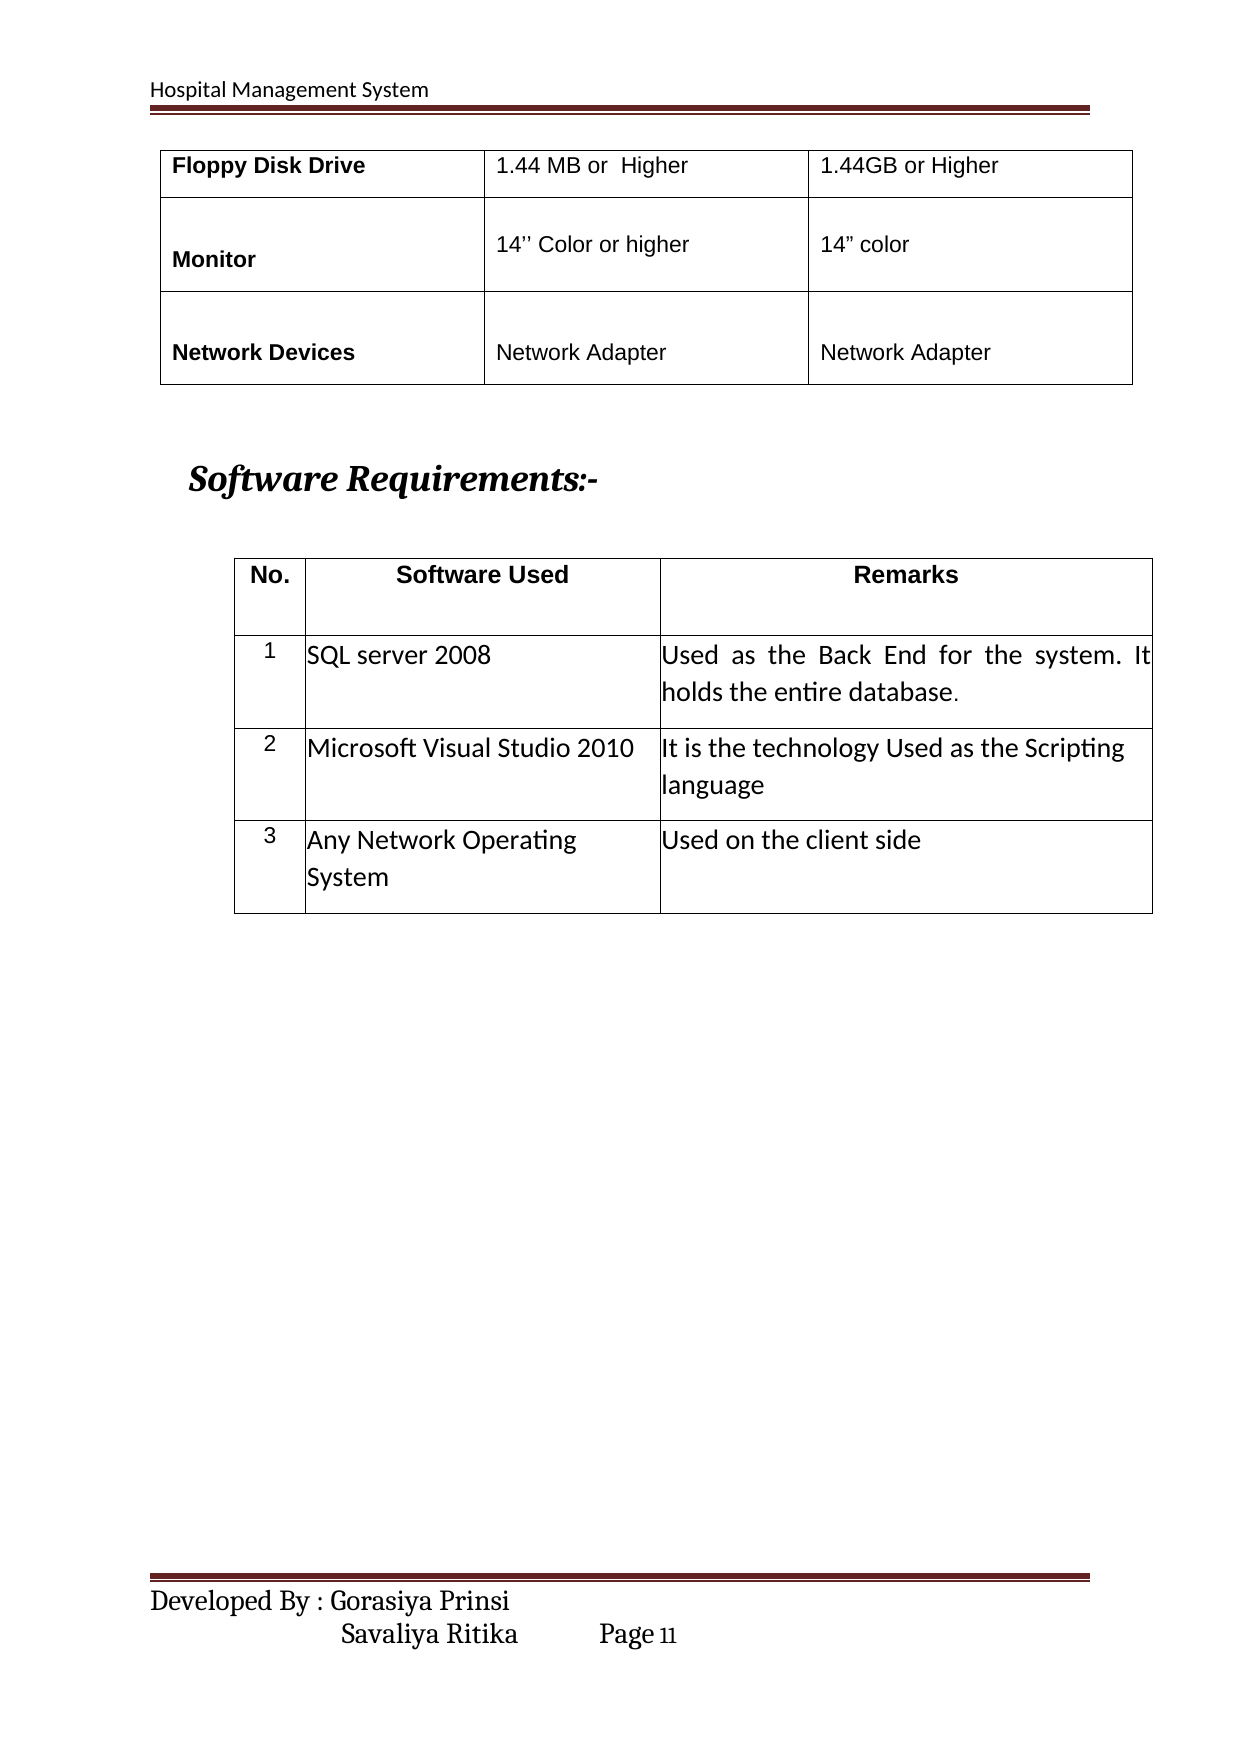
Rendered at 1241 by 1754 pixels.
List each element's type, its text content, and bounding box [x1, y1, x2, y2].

table_cell 2 [235, 729, 305, 820]
table_cell Microsoft Visual Studio 2010 [306, 729, 660, 820]
table_header Software Used [306, 559, 660, 635]
table_cell Used on the client side [661, 821, 1152, 912]
table_cell It is the technology Used as the Scripting language [661, 729, 1152, 820]
table_cell SQL server 2008 [306, 636, 660, 728]
subtitle Software Requirements:- [188, 458, 1090, 501]
table_cell Network Adapter [809, 292, 1132, 384]
table_cell 14’’ Color or higher [485, 198, 808, 291]
table_header Remarks [661, 559, 1152, 635]
table_cell 1.44GB or Higher [809, 151, 1132, 197]
table_cell Network Devices [161, 292, 484, 384]
table_cell 1.44 MB or Higher [485, 151, 808, 197]
table_cell Floppy Disk Drive [161, 151, 484, 197]
table_cell Any Network Operating System [306, 821, 660, 912]
table_cell Used as the Back End for the system. It holds the entire database. [661, 636, 1152, 728]
table_cell 14” color [809, 198, 1132, 291]
table_cell Monitor [161, 198, 484, 291]
table_header No. [235, 559, 305, 635]
table_cell Network Adapter [485, 292, 808, 384]
table_cell 3 [235, 821, 305, 912]
table_cell 1 [235, 636, 305, 728]
